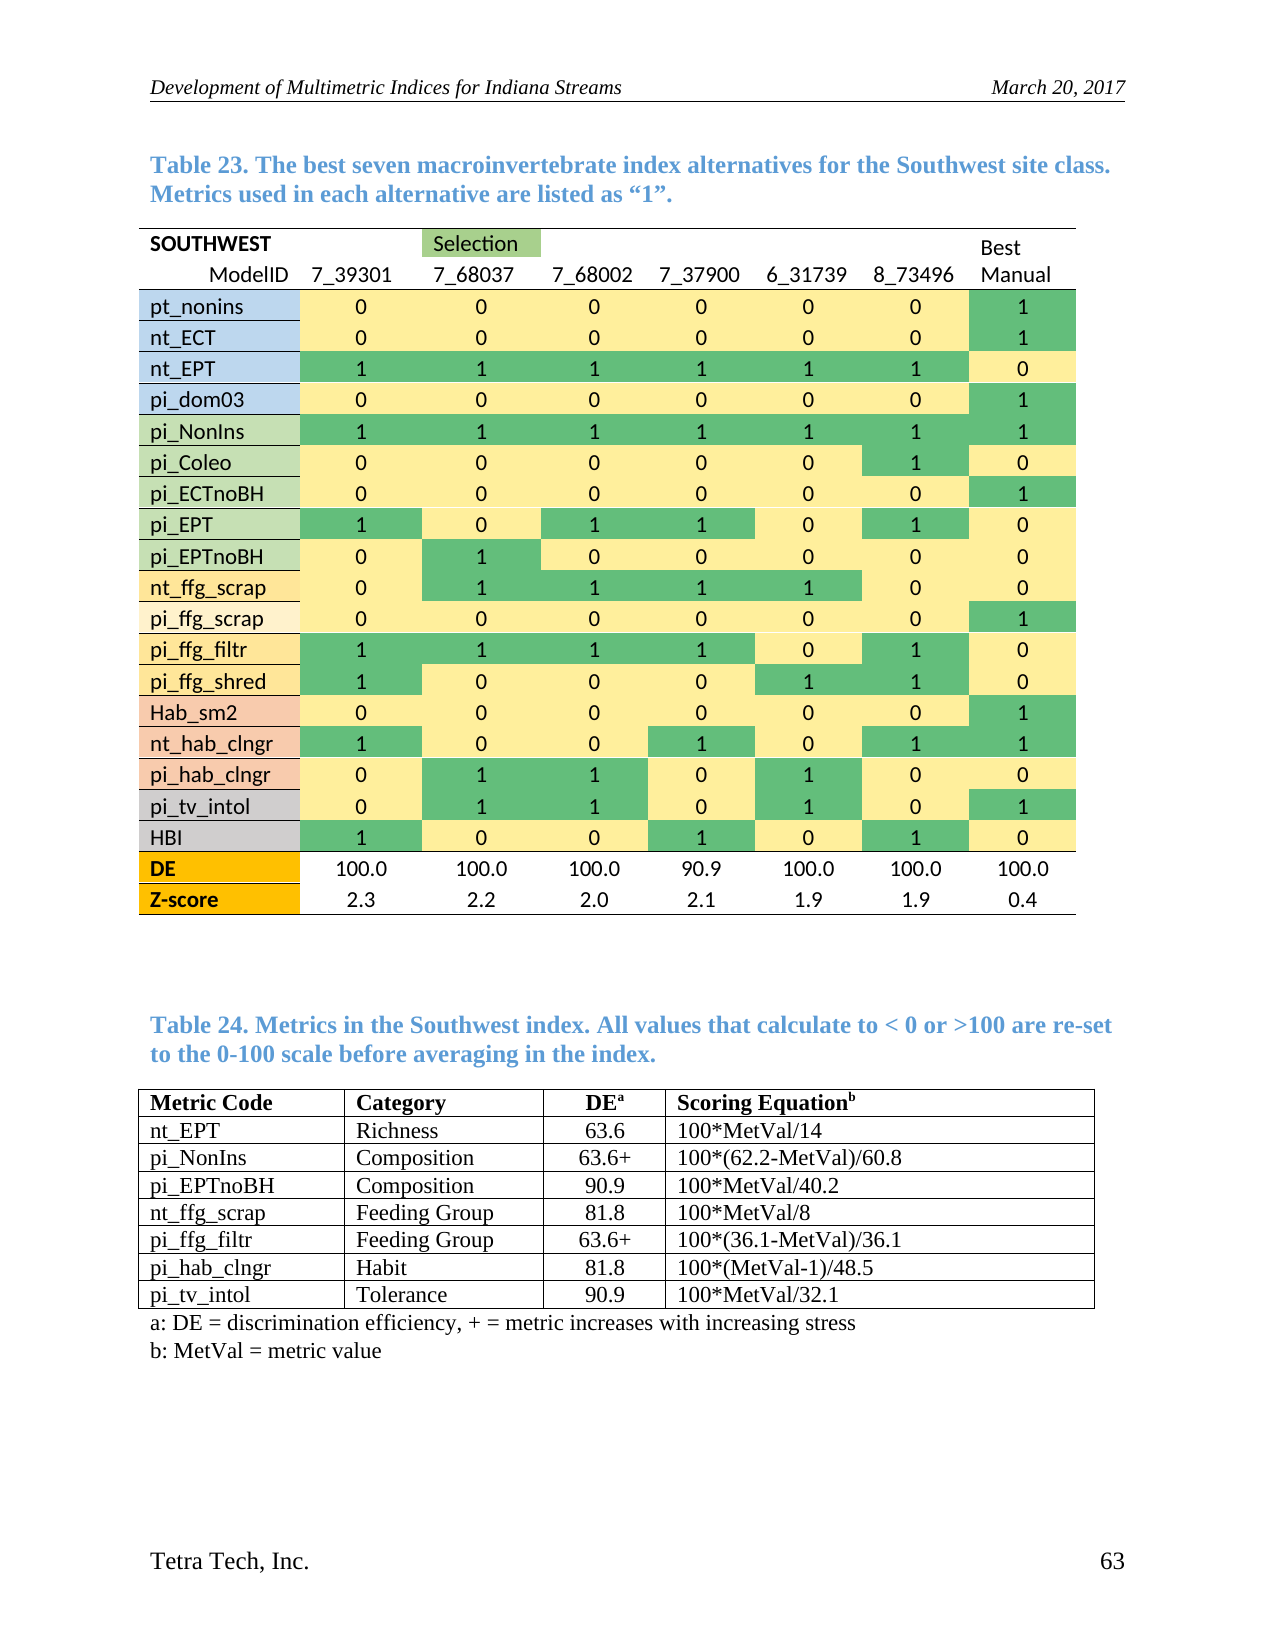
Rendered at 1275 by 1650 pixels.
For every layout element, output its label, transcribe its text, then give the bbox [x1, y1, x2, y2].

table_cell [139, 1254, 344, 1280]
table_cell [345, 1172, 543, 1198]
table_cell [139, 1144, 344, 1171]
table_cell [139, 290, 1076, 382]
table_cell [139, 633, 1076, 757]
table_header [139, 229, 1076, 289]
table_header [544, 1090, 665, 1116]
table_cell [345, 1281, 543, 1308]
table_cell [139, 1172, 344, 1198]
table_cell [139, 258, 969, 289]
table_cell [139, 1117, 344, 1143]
text b: MetVal = metric value [150, 1337, 1125, 1363]
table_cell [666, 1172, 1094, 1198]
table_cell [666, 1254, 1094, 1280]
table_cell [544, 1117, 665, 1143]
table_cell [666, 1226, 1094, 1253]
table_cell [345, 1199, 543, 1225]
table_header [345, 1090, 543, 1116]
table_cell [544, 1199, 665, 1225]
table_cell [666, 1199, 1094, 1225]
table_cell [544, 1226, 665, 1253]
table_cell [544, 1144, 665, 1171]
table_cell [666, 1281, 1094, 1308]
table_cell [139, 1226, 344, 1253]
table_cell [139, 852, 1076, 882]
text a: DE = discrimination efficiency, + = metric increases with increasing stress [150, 1309, 1125, 1335]
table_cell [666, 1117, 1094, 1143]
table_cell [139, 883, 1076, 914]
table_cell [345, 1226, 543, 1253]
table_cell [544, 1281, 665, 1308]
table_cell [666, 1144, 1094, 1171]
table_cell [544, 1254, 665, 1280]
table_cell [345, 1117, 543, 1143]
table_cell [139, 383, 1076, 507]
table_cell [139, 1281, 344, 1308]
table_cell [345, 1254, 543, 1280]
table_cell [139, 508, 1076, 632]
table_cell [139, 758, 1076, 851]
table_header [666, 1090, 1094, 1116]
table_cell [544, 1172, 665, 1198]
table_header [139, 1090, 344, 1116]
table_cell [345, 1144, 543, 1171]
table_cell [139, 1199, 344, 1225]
